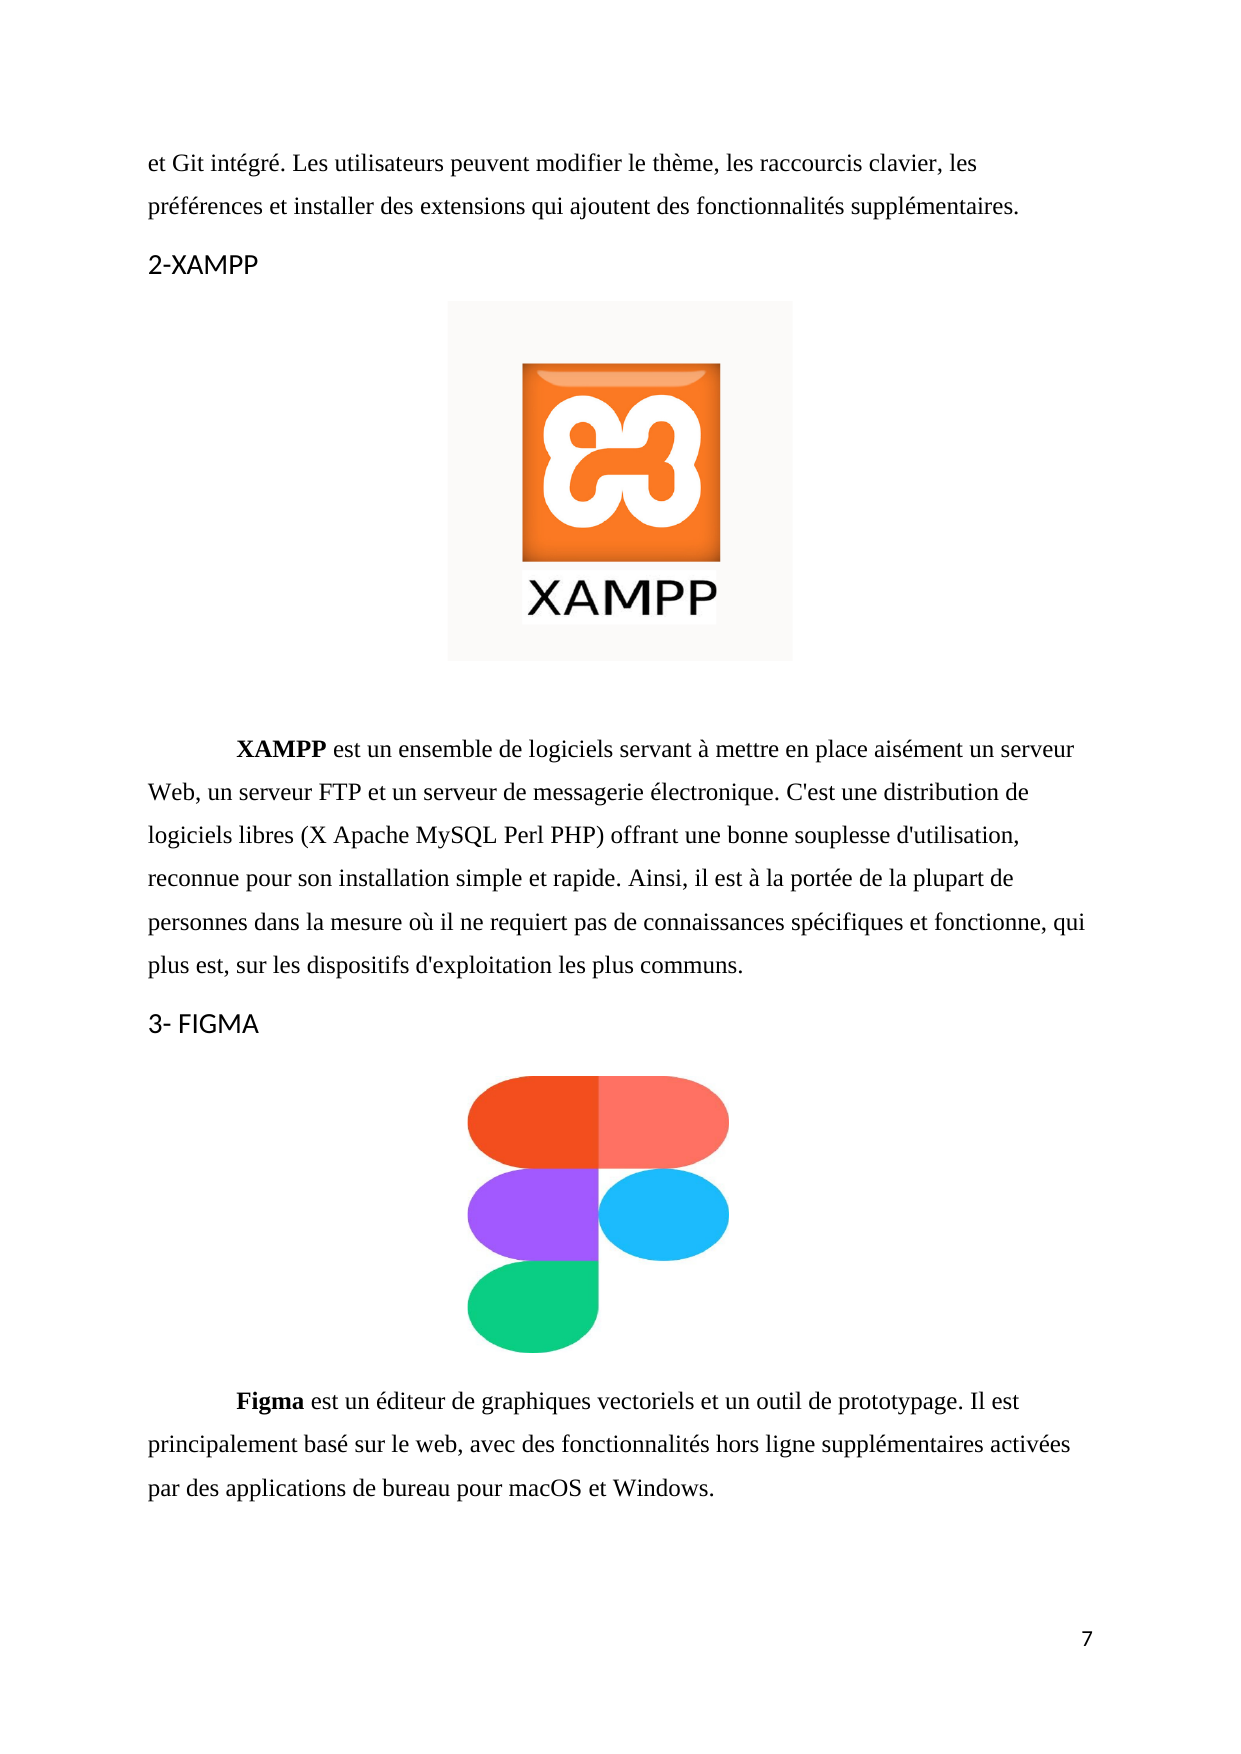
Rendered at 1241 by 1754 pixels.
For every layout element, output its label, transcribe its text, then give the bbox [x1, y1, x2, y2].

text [148, 148, 1093, 219]
picture [447, 301, 793, 661]
text 2-XAMPP [148, 246, 1093, 282]
picture [467, 1076, 729, 1353]
text Figma est un éditeur de graphiques vectoriels et un outil de prototypage. Il est principalement basé sur le web, avec des fonctionnalités hors ligne supplémentaires activées par des applications de bureau pour macOS et Windows. [148, 1386, 1093, 1501]
text 3- FIGMA [148, 1005, 1093, 1041]
text XAMPP est un ensemble de logiciels servant à mettre en place aisément un serveur Web, un serveur FTP et un serveur de messagerie électronique. C'est une distribution de logiciels libres (X Apache MySQL Perl PHP) offrant une bonne souplesse d'utilisation, reconnue pour son installation simple et rapide. Ainsi, il est à la portée de la plupart de personnes dans la mesure où il ne requiert pas de connaissances spécifiques et fonctionne, qui plus est, sur les dispositifs d'exploitation les plus communs. [148, 734, 1093, 978]
